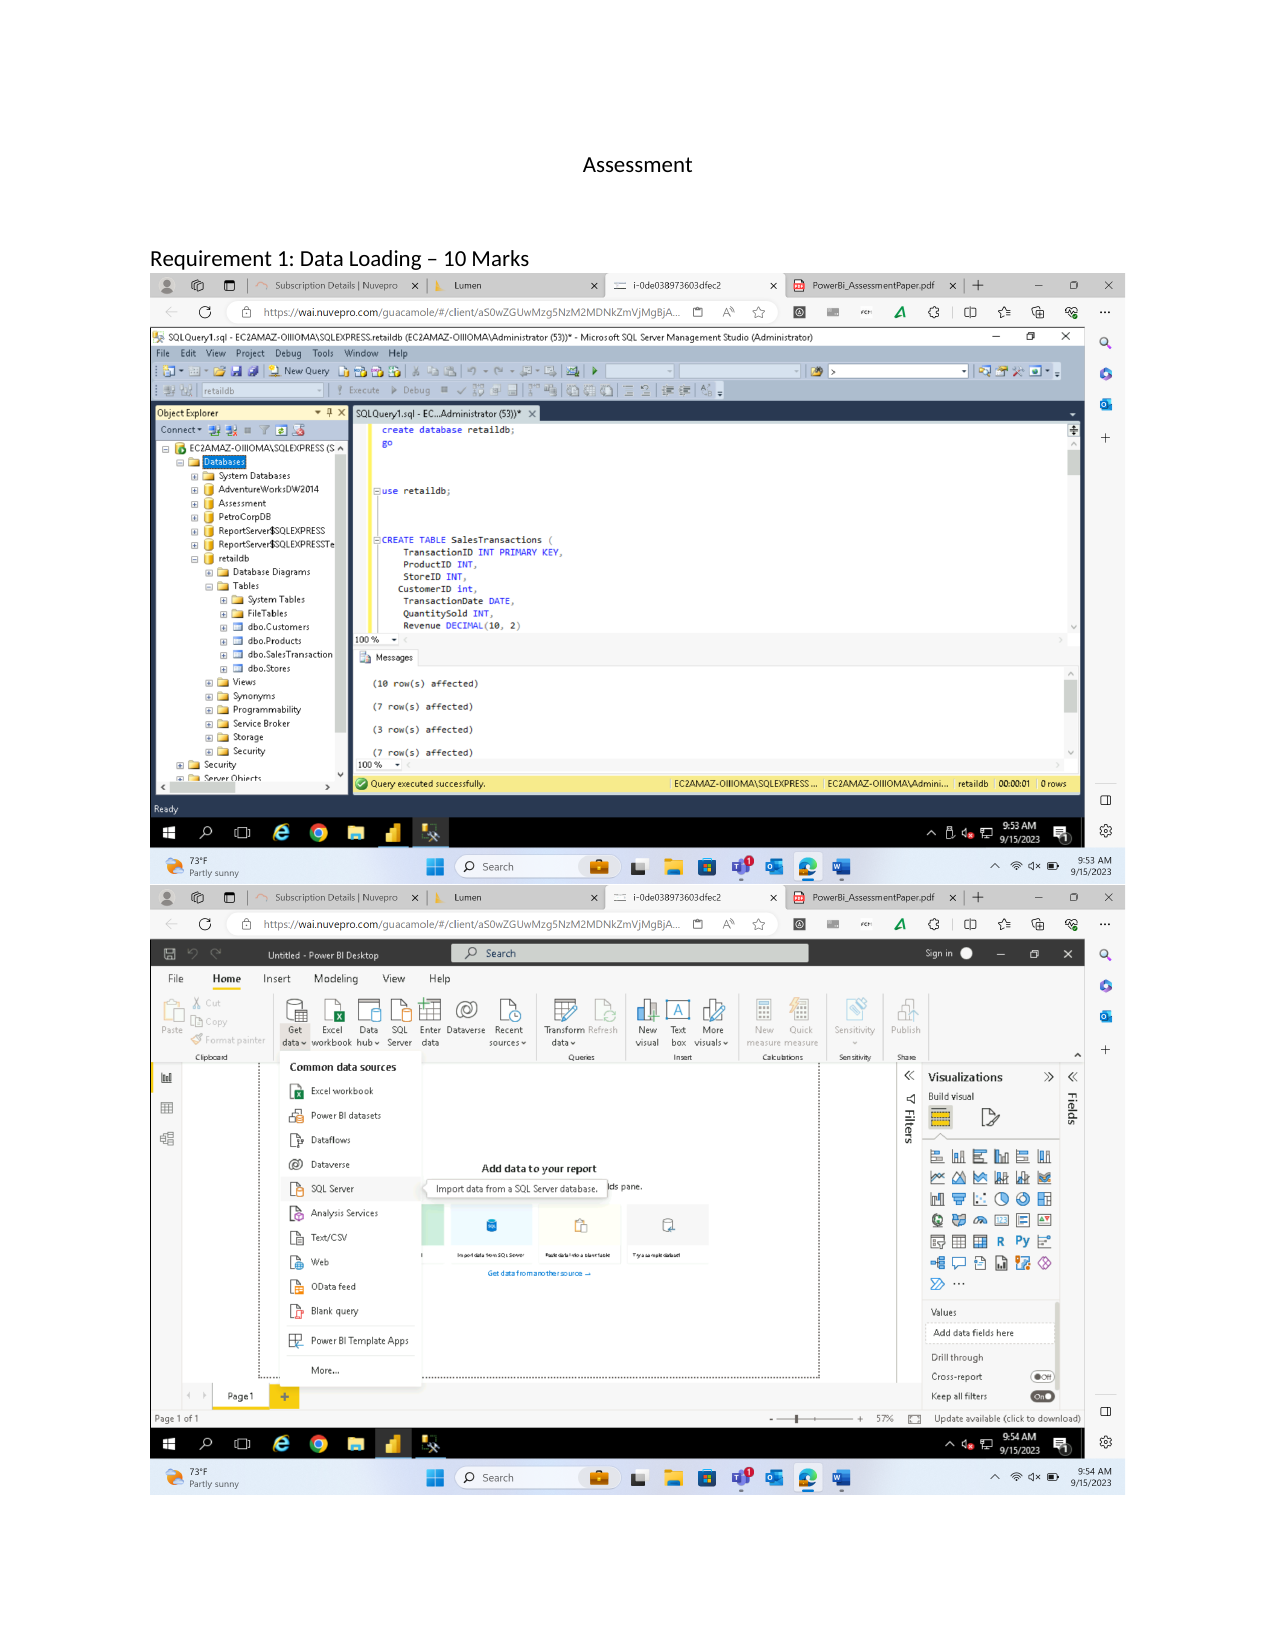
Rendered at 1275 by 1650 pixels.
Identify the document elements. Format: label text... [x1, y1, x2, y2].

picture [150, 273, 1125, 884]
text Requirement 1: Data Loading – 10 Marks [150, 244, 1125, 273]
text Assessment [150, 150, 1125, 178]
picture [150, 885, 1125, 1495]
